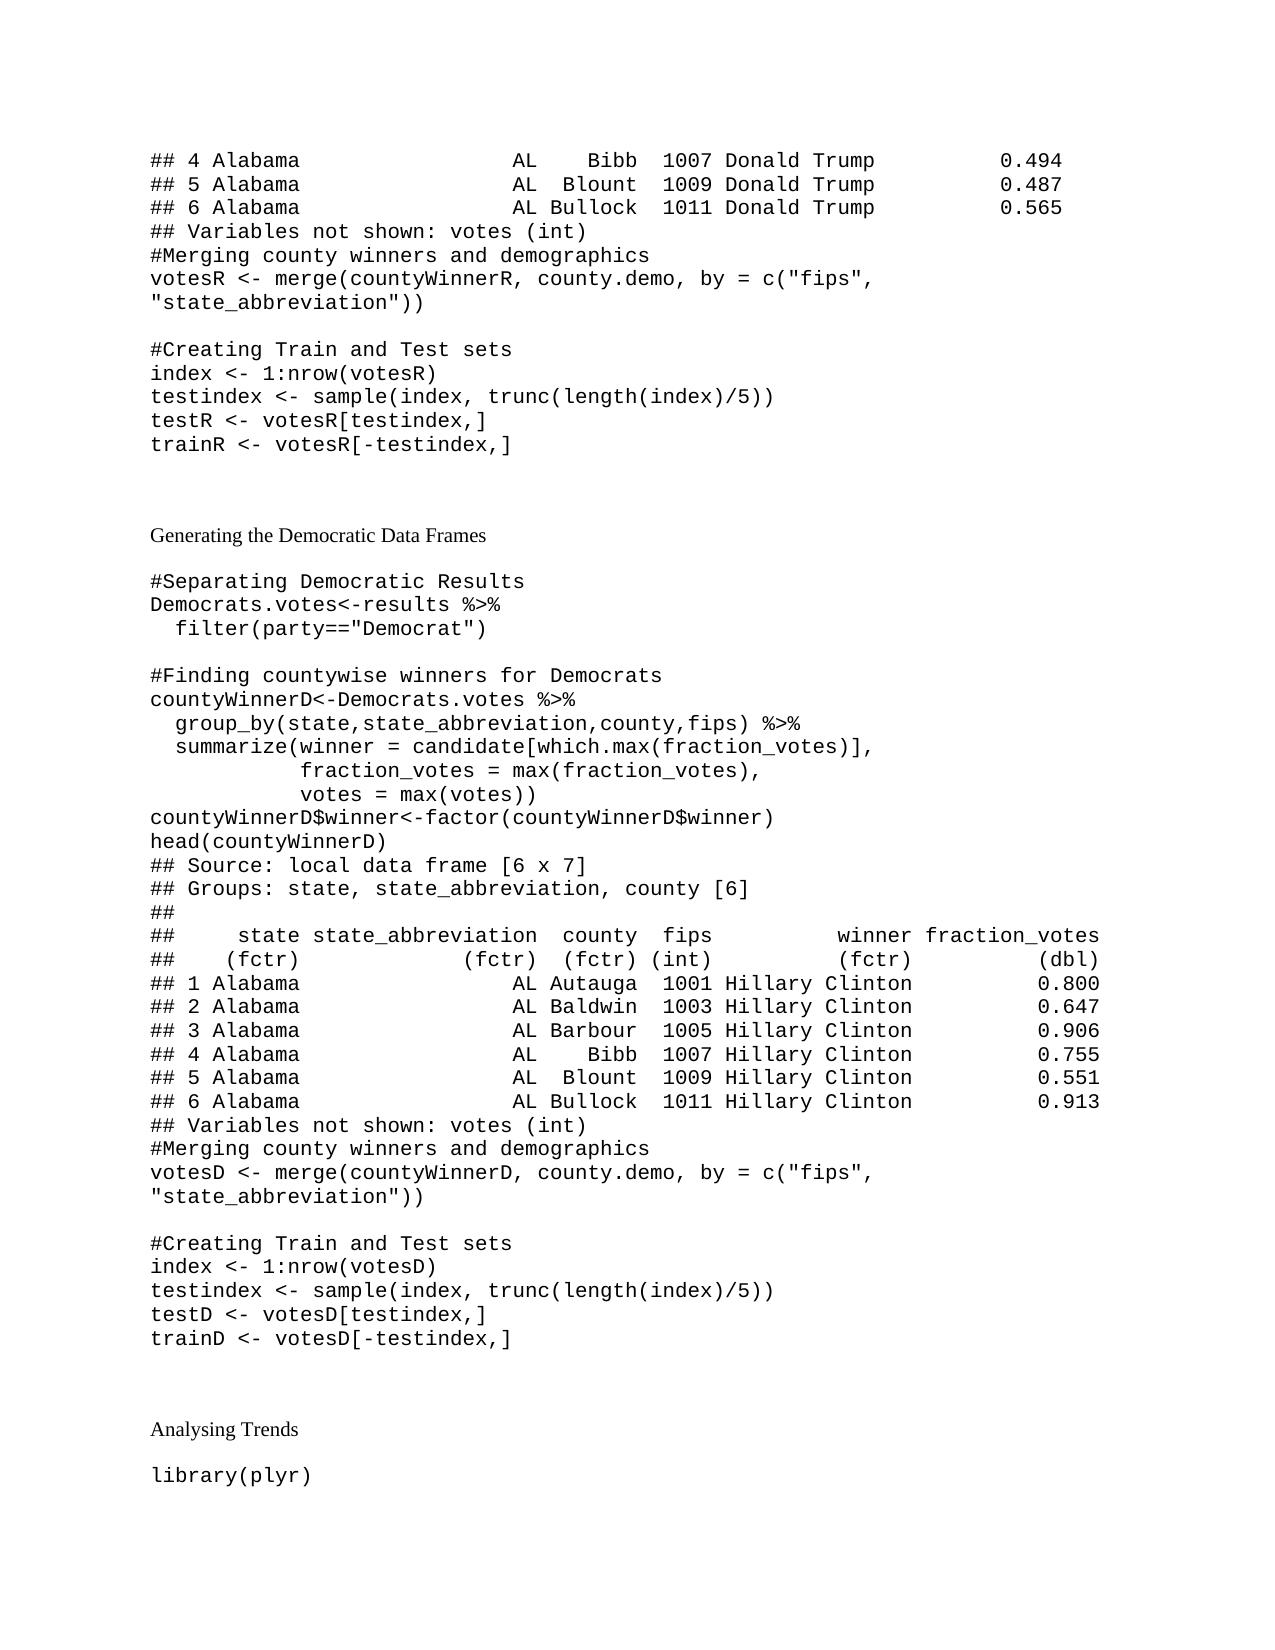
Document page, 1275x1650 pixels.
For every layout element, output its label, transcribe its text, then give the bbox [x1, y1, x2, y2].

text #Merging county winners and demographics votesD <- merge(countyWinnerD, county.demo, by = c("fips", "state_abbreviation")) #Creating Train and Test sets index <- 1:nrow(votesD) testindex <- sample(index, trunc(length(index)/5)) testD <- votesD[testindex,] trainD <- votesD[-testindex,] [150, 1138, 1125, 1351]
text ## Source: local data frame [6 x 7] ## Groups: state, state_abbreviation, county [6] ## ## state state_abbreviation county fips winner fraction_votes ## (fctr) (fctr) (fctr) (int) (fctr) (dbl) ## 1 Alabama AL Autauga 1001 Hillary Clinton 0.800 ## 2 Alabama AL Baldwin 1003 Hillary Clinton 0.647 ## 3 Alabama AL Barbour 1005 Hillary Clinton 0.906 ## 4 Alabama AL Bibb 1007 Hillary Clinton 0.755 ## 5 Alabama AL Blount 1009 Hillary Clinton 0.551 ## 6 Alabama AL Bullock 1011 Hillary Clinton 0.913 ## Variables not shown: votes (int) [150, 854, 1125, 1138]
text #Merging county winners and demographics votesR <- merge(countyWinnerR, county.demo, by = c("fips", "state_abbreviation")) #Creating Train and Test sets index <- 1:nrow(votesR) testindex <- sample(index, trunc(length(index)/5)) testR <- votesR[testindex,] trainR <- votesR[-testindex,] [150, 244, 1125, 457]
text Analysing Trends [150, 1417, 1125, 1441]
text #Separating Democratic Results Democrats.votes<-results %>% filter(party=="Democrat") #Finding countywise winners for Democrats countyWinnerD<-Democrats.votes %>% group_by(state,state_abbreviation,county,fips) %>% summarize(winner = candidate[which.max(fraction_votes)], fraction_votes = max(fraction_votes), votes = max(votes)) countyWinnerD$winner<-factor(countyWinnerD$winner) head(countyWinnerD) [150, 571, 1125, 854]
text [150, 150, 1125, 244]
text Generating the Democratic Data Frames [150, 523, 1125, 547]
text library(plyr) [150, 1464, 1125, 1488]
